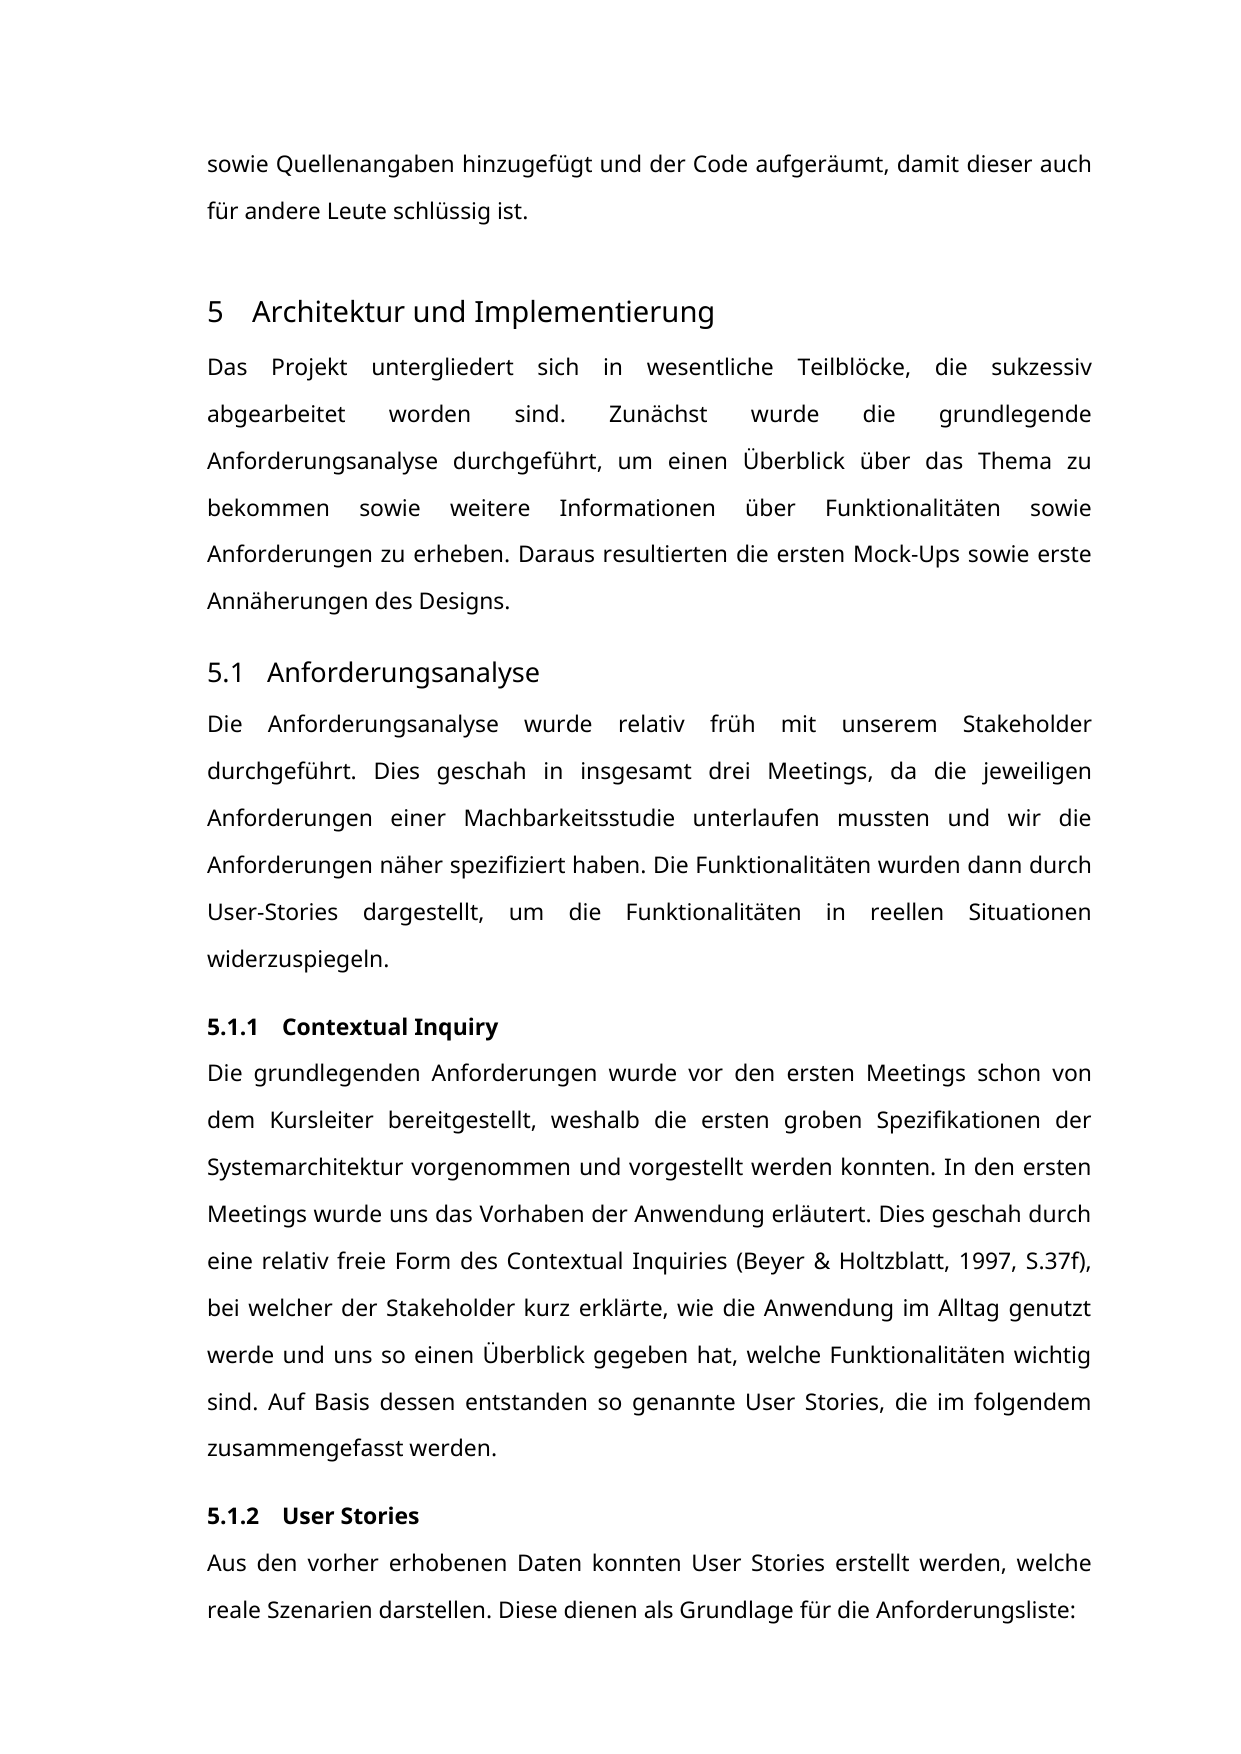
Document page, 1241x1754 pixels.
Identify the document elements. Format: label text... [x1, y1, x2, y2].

subtitle Architektur und Implementierung [207, 291, 1092, 331]
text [207, 148, 1092, 226]
text Die Anforderungsanalyse wurde relativ früh mit unserem Stakeholder durchgeführt. Dies geschah in insgesamt drei Meetings, da die jeweiligen Anforderungen einer Machbarkeitsstudie unterlaufen mussten und wir die Anforderungen näher spezifiziert haben. Die Funktionalitäten wurden dann durch User-Stories dargestellt, um die Funktionalitäten in reellen Situationen widerzuspiegeln. [207, 708, 1092, 974]
subtitle User Stories [207, 1500, 1092, 1531]
subtitle Anforderungsanalyse [207, 653, 1092, 690]
subtitle Contextual Inquiry [207, 1010, 1092, 1042]
text Aus den vorher erhobenen Daten konnten User Stories erstellt werden, welche reale Szenarien darstellen. Diese dienen als Grundlage für die Anforderungsliste: [207, 1547, 1092, 1625]
text Das Projekt untergliedert sich in wesentliche Teilblöcke, die sukzessiv abgearbeitet worden sind. Zunächst wurde die grundlegende Anforderungsanalyse durchgeführt, um einen Überblick über das Thema zu bekommen sowie weitere Informationen über Funktionalitäten sowie Anforderungen zu erheben. Daraus resultierten die ersten Mock-Ups sowie erste Annäherungen des Designs. [207, 351, 1092, 617]
text Die grundlegenden Anforderungen wurde vor den ersten Meetings schon von dem Kursleiter bereitgestellt, weshalb die ersten groben Spezifikationen der Systemarchitektur vorgenommen und vorgestellt werden konnten. In den ersten Meetings wurde uns das Vorhaben der Anwendung erläutert. Dies geschah durch eine relativ freie Form des Contextual Inquiries (Beyer & Holtzblatt, 1997, S.37f), bei welcher der Stakeholder kurz erklärte, wie die Anwendung im Alltag genutzt werde und uns so einen Überblick gegeben hat, welche Funktionalitäten wichtig sind. Auf Basis dessen entstanden so genannte User Stories, die im folgendem zusammengefasst werden. [207, 1057, 1092, 1463]
